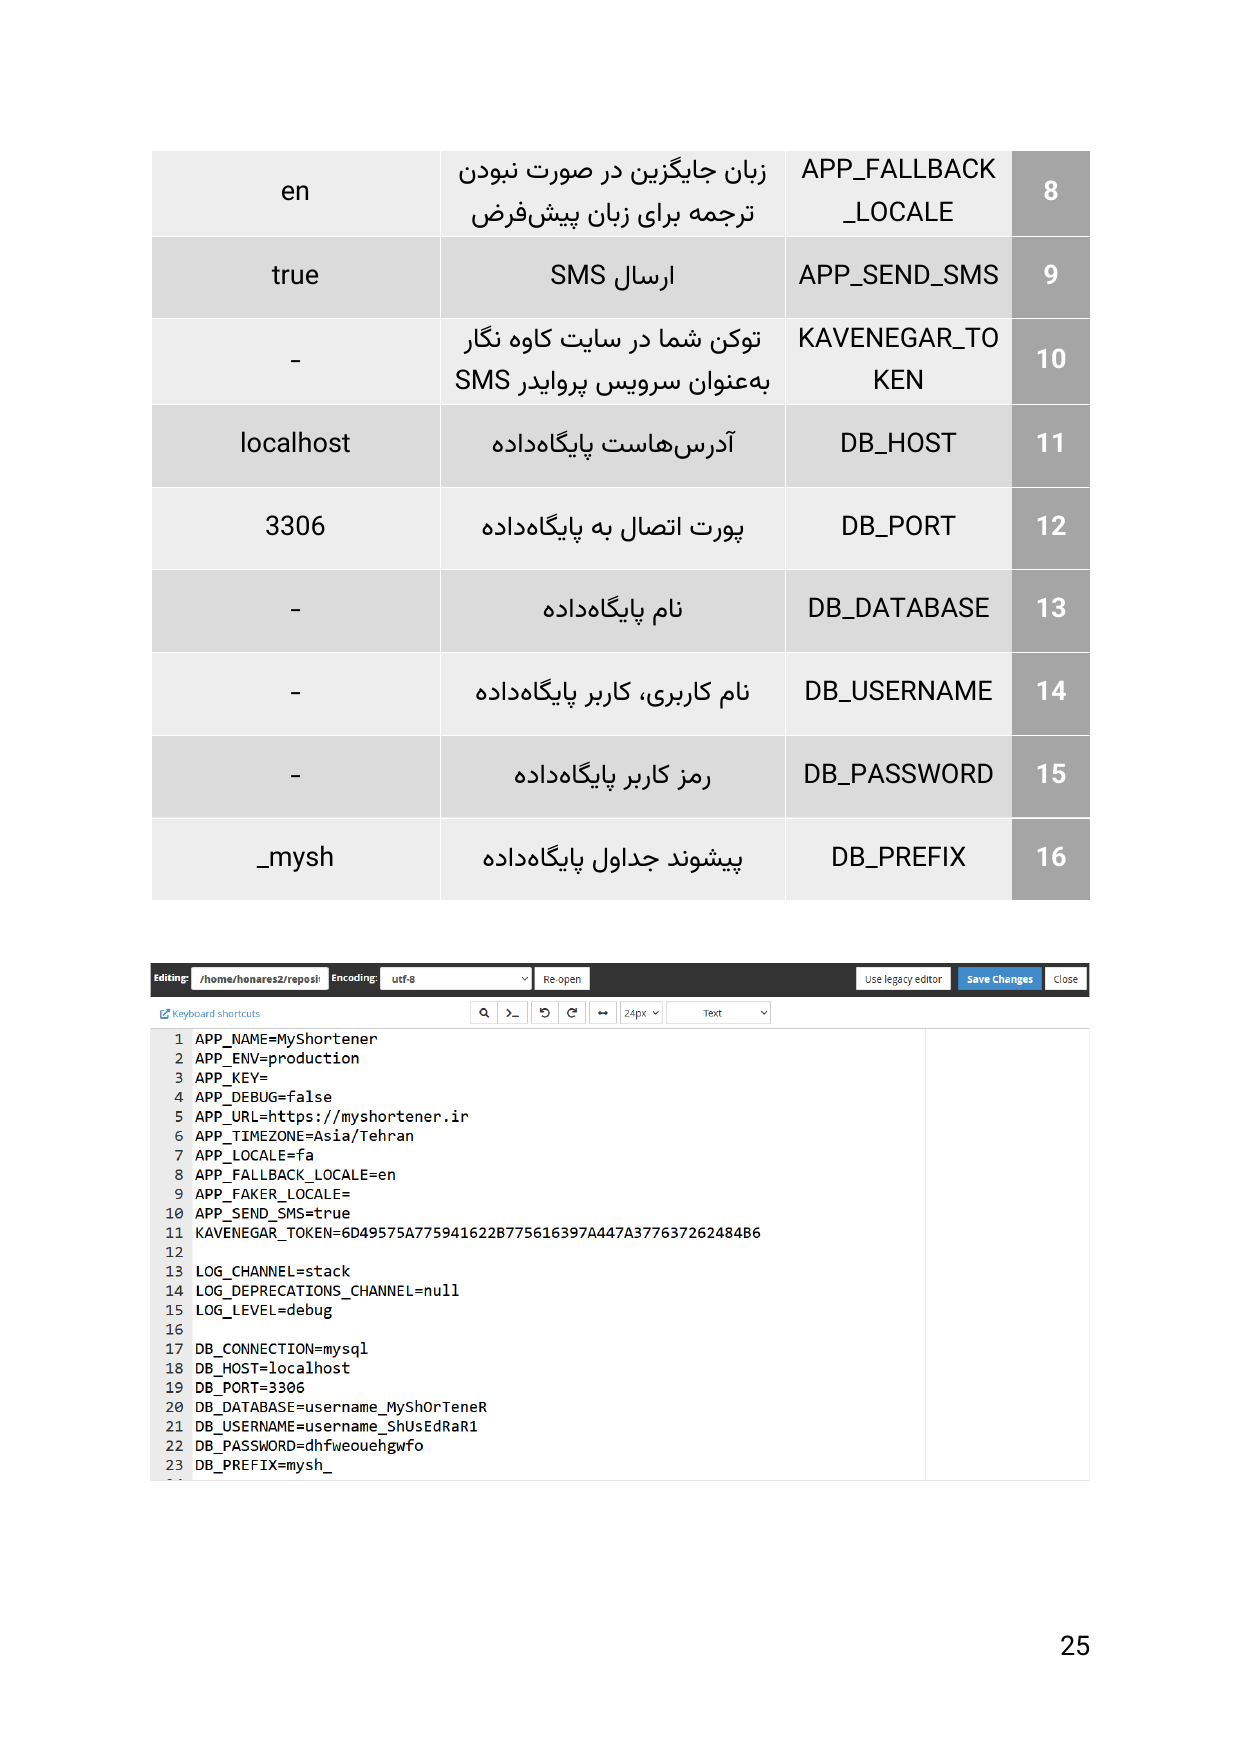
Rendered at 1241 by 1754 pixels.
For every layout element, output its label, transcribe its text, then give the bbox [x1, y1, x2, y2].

table_cell پیشوند جداول پایگاه‌داده [441, 819, 785, 900]
table_cell 9 [1012, 237, 1090, 318]
table_cell true [152, 237, 440, 318]
table_cell پورت اتصال به پایگاه‌داده [441, 488, 785, 569]
table_cell 11 [1012, 405, 1090, 487]
table_cell نام کاربری، کاربر پایگاه‌داده [441, 653, 785, 735]
table_cell 14 [1012, 653, 1090, 735]
table_cell - [152, 736, 440, 817]
table_cell - [152, 570, 440, 652]
table_cell mysh_ [152, 819, 440, 900]
table_cell localhost [152, 405, 440, 487]
table_cell 15 [1012, 736, 1090, 817]
table_cell APP_FALLBACK_LOCALE [786, 151, 1012, 236]
table_cell DB_PORT [786, 488, 1012, 569]
table_cell DB_PREFIX [786, 819, 1012, 900]
table_cell 16 [1012, 819, 1090, 900]
table_cell نام پایگاه‌داده [441, 570, 785, 652]
table_cell - [152, 653, 440, 735]
table_cell DB_USERNAME [786, 653, 1012, 735]
table_cell DB_PASSWORD [786, 736, 1012, 817]
table_cell آدرس‌هاست پایگاه‌داده [441, 405, 785, 487]
table_cell - [152, 319, 440, 404]
table_cell APP_SEND_SMS [786, 237, 1012, 318]
table_cell ارسال SMS [441, 237, 785, 318]
table_cell 8 [1012, 151, 1090, 236]
picture [150, 963, 1090, 1494]
table_cell 12 [1012, 488, 1090, 569]
table_cell DB_HOST [786, 405, 1012, 487]
table_cell توکن شما در سایت کاوه نگار به‌عنوان سرویس پروایدر SMS [441, 319, 785, 404]
table_cell زبان جایگزین در صورت نبودن ترجمه برای زبان پیش‌فرض [441, 151, 785, 236]
table_cell 10 [1012, 319, 1090, 404]
table_cell en [152, 151, 440, 236]
table_cell KAVENEGAR_TOKEN [786, 319, 1012, 404]
table_cell رمز کاربر پایگاه‌داده [441, 736, 785, 817]
table_cell DB_DATABASE [786, 570, 1012, 652]
table_cell 3306 [152, 488, 440, 569]
table_cell 13 [1012, 570, 1090, 652]
